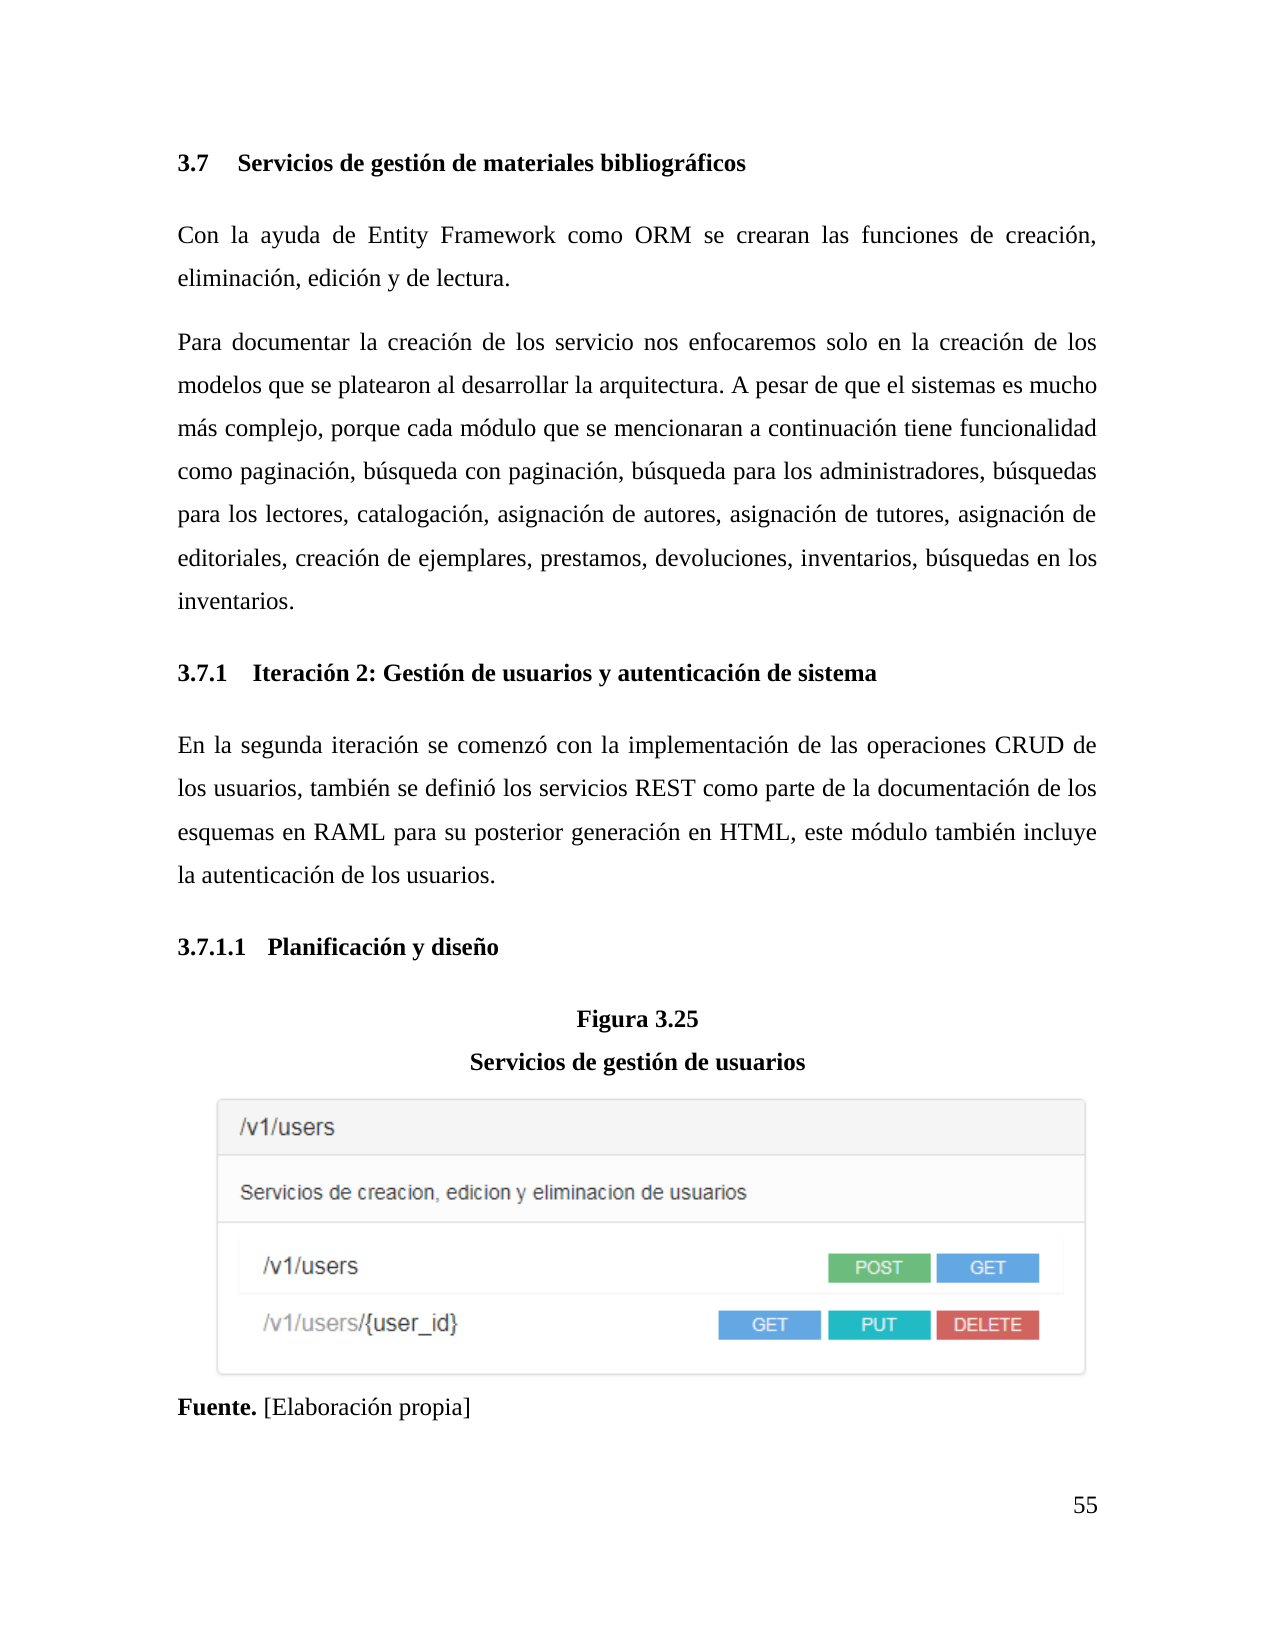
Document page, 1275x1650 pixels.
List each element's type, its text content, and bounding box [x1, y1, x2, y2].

text En la segunda iteración se comenzó con la implementación de las operaciones CRUD de los usuarios, también se definió los servicios REST como parte de la documentación de los esquemas en RAML para su posterior generación en HTML, este módulo también incluye la autenticación de los usuarios. [177, 730, 1098, 888]
subtitle Planificación y diseño [177, 932, 1098, 961]
subtitle Servicios de gestión de materiales bibliográficos [177, 148, 1098, 176]
text Para documentar la creación de los servicio nos enfocaremos solo en la creación de los modelos que se platearon al desarrollar la arquitectura. A pesar de que el sistemas es mucho más complejo, porque cada módulo que se mencionaran a continuación tiene funcionalidad como paginación, búsqueda con paginación, búsqueda para los administradores, búsquedas para los lectores, catalogación, asignación de autores, asignación de tutores, asignación de editoriales, creación de ejemplares, prestamos, devoluciones, inventarios, búsquedas en los inventarios. [177, 327, 1098, 614]
text Con la ayuda de Entity Framework como ORM se crearan las funciones de creación, eliminación, edición y de lectura. [177, 220, 1098, 292]
subtitle Iteración 2: Gestión de usuarios y autenticación de sistema [177, 658, 1098, 687]
text Fuente. [Elaboración propia] [177, 1392, 1098, 1421]
picture [208, 1093, 1095, 1381]
